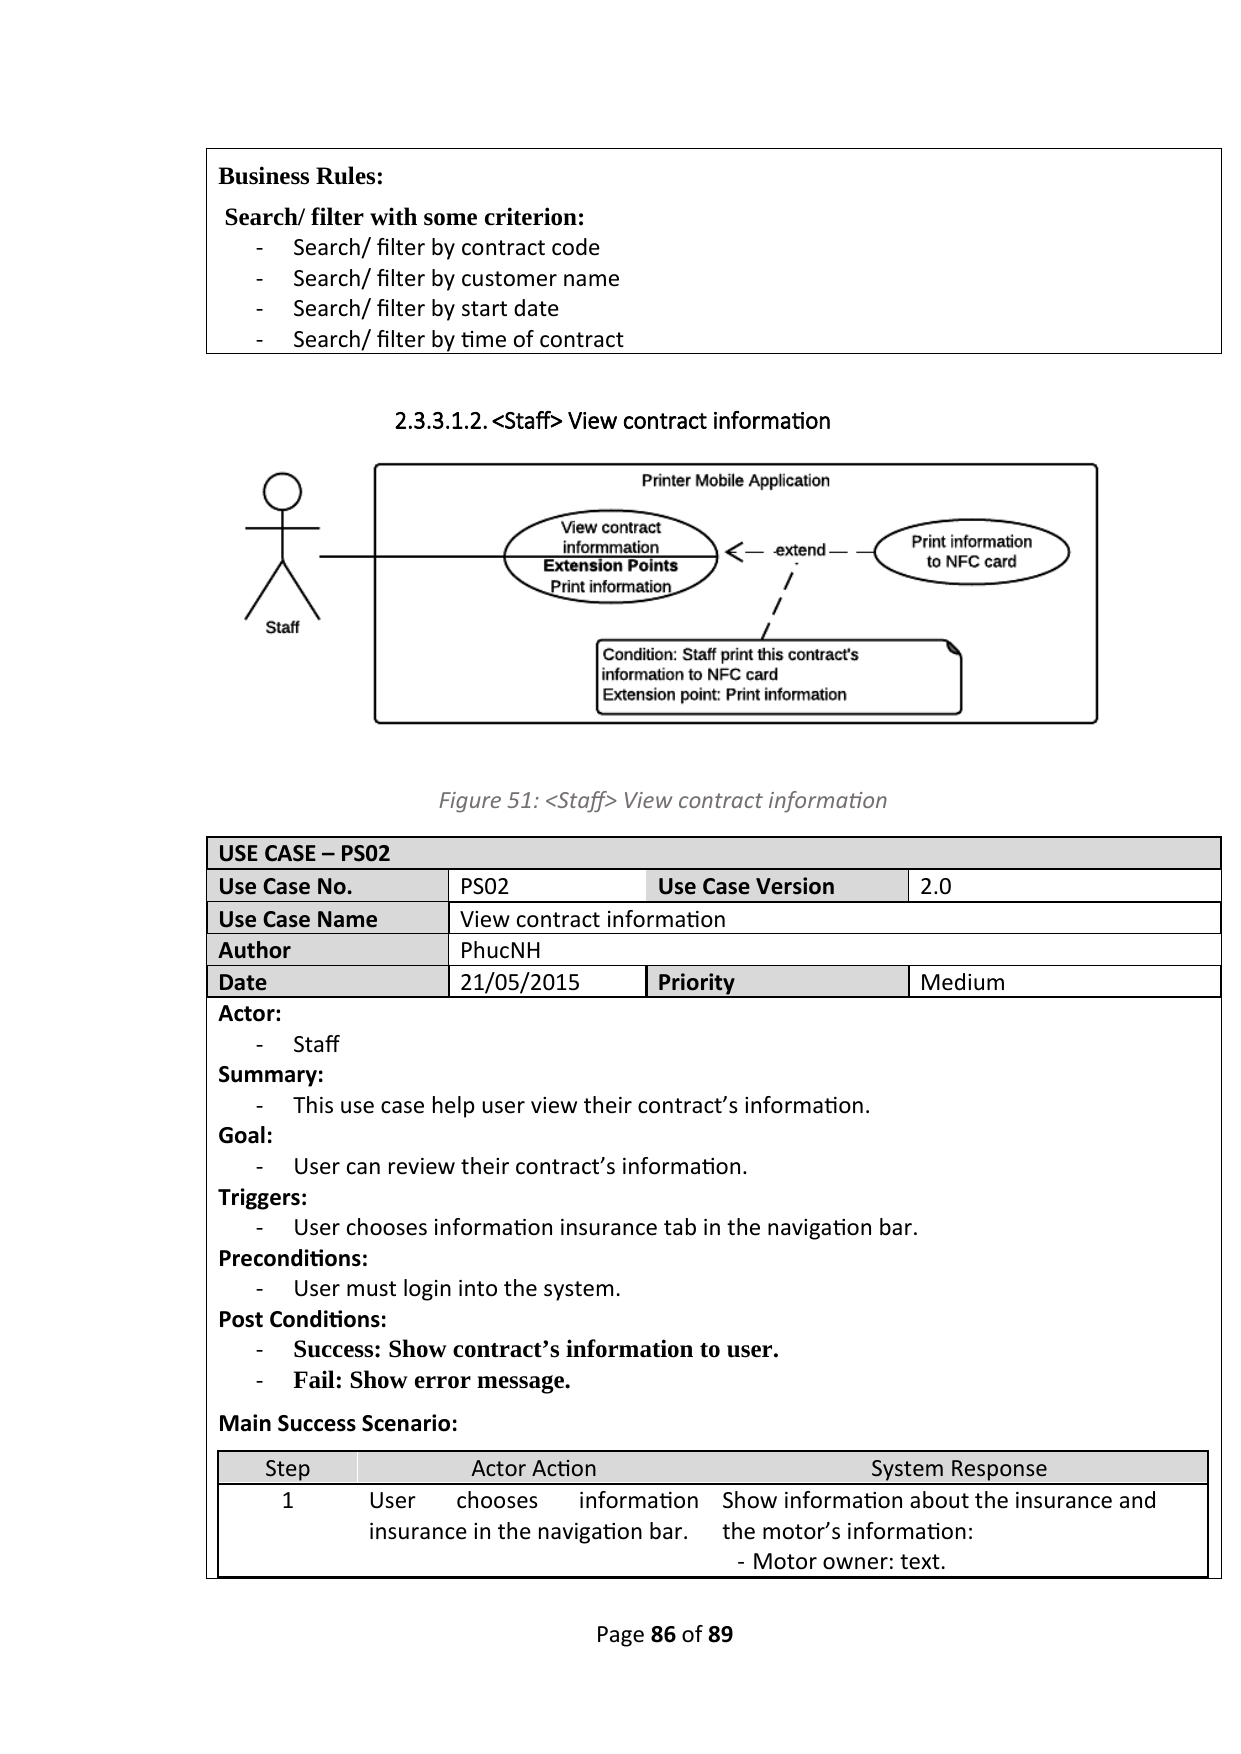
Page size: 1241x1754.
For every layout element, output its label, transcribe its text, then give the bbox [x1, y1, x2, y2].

table_cell Priority [648, 966, 908, 996]
table_cell Use Case Name [208, 902, 448, 933]
picture [206, 436, 1123, 765]
table_cell Medium [910, 966, 1220, 996]
table_cell Use Case Version [646, 870, 908, 901]
table_cell View contract information [450, 903, 1220, 933]
table_header USE CASE – PS02 [208, 838, 1220, 868]
text Figure 51: <Staff> View contract information [207, 784, 1122, 815]
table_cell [207, 998, 1221, 1578]
table_cell 21/05/2015 [450, 966, 645, 996]
table_cell 2.0 [909, 870, 1221, 901]
table_cell Author [207, 934, 448, 965]
table_cell Use Case No. [207, 870, 448, 901]
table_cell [207, 149, 1221, 353]
subtitle <Staff> View contract information [394, 404, 1122, 434]
table_cell PS02 [449, 870, 646, 901]
table_cell Date [208, 966, 448, 996]
table_cell PhucNH [449, 934, 1221, 965]
